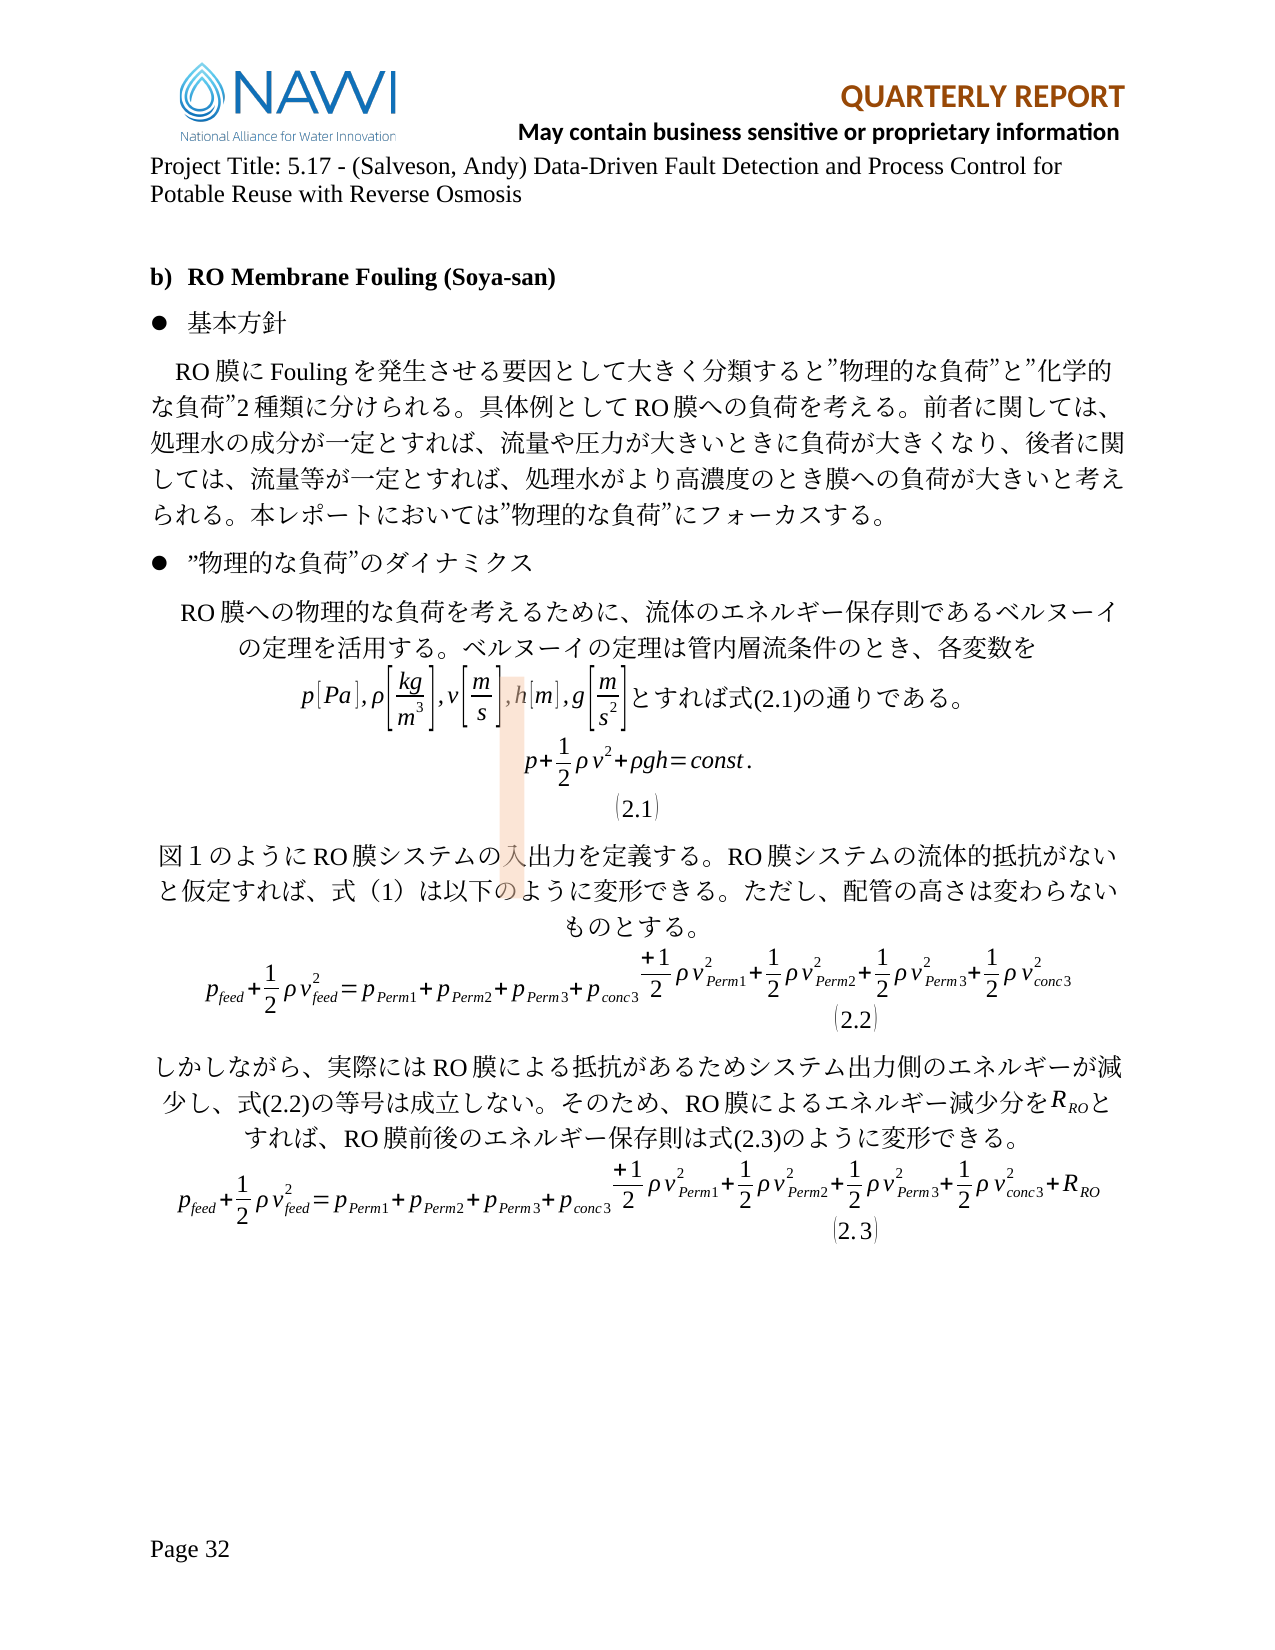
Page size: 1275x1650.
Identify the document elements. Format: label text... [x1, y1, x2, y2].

text しかしながら、実際にはRO膜による抵抗があるためシステム出力側のエネルギーが減少し、式(2.2)の等号は成立しない。そのため、RO膜によるエネルギー減少分をとすれば、RO膜前後のエネルギー保存則は式(2.3)のように変形できる。 [150, 1047, 1125, 1246]
list 基本方針 [150, 303, 1125, 339]
text RO膜にFoulingを発生させる要因として大きく分類すると”物理的な負荷”と”化学的な負荷”2種類に分けられる。具体例としてRO膜への負荷を考える。前者に関しては、処理水の成分が一定とすれば、流量や圧力が大きいときに負荷が大きくなり、後者に関しては、流量等が一定とすれば、処理水がより高濃度のとき膜への負荷が大きいと考えられる。本レポートにおいては”物理的な負荷”にフォーカスする。 [150, 352, 1125, 531]
list ”物理的な負荷”のダイナミクス [150, 544, 1125, 580]
subtitle RO Membrane Fouling (Soya-san) [150, 262, 1125, 291]
text RO膜への物理的な負荷を考えるために、流体のエネルギー保存則であるベルヌーイの定理を活用する。ベルヌーイの定理は管内層流条件のとき、各変数をとすれば式(2.1)の通りである。 [150, 592, 1125, 824]
text 図１のようにRO膜システムの入出力を定義する。RO膜システムの流体的抵抗がないと仮定すれば、式（1）は以下のように変形できる。ただし、配管の高さは変わらないものとする。 [150, 836, 1125, 1035]
